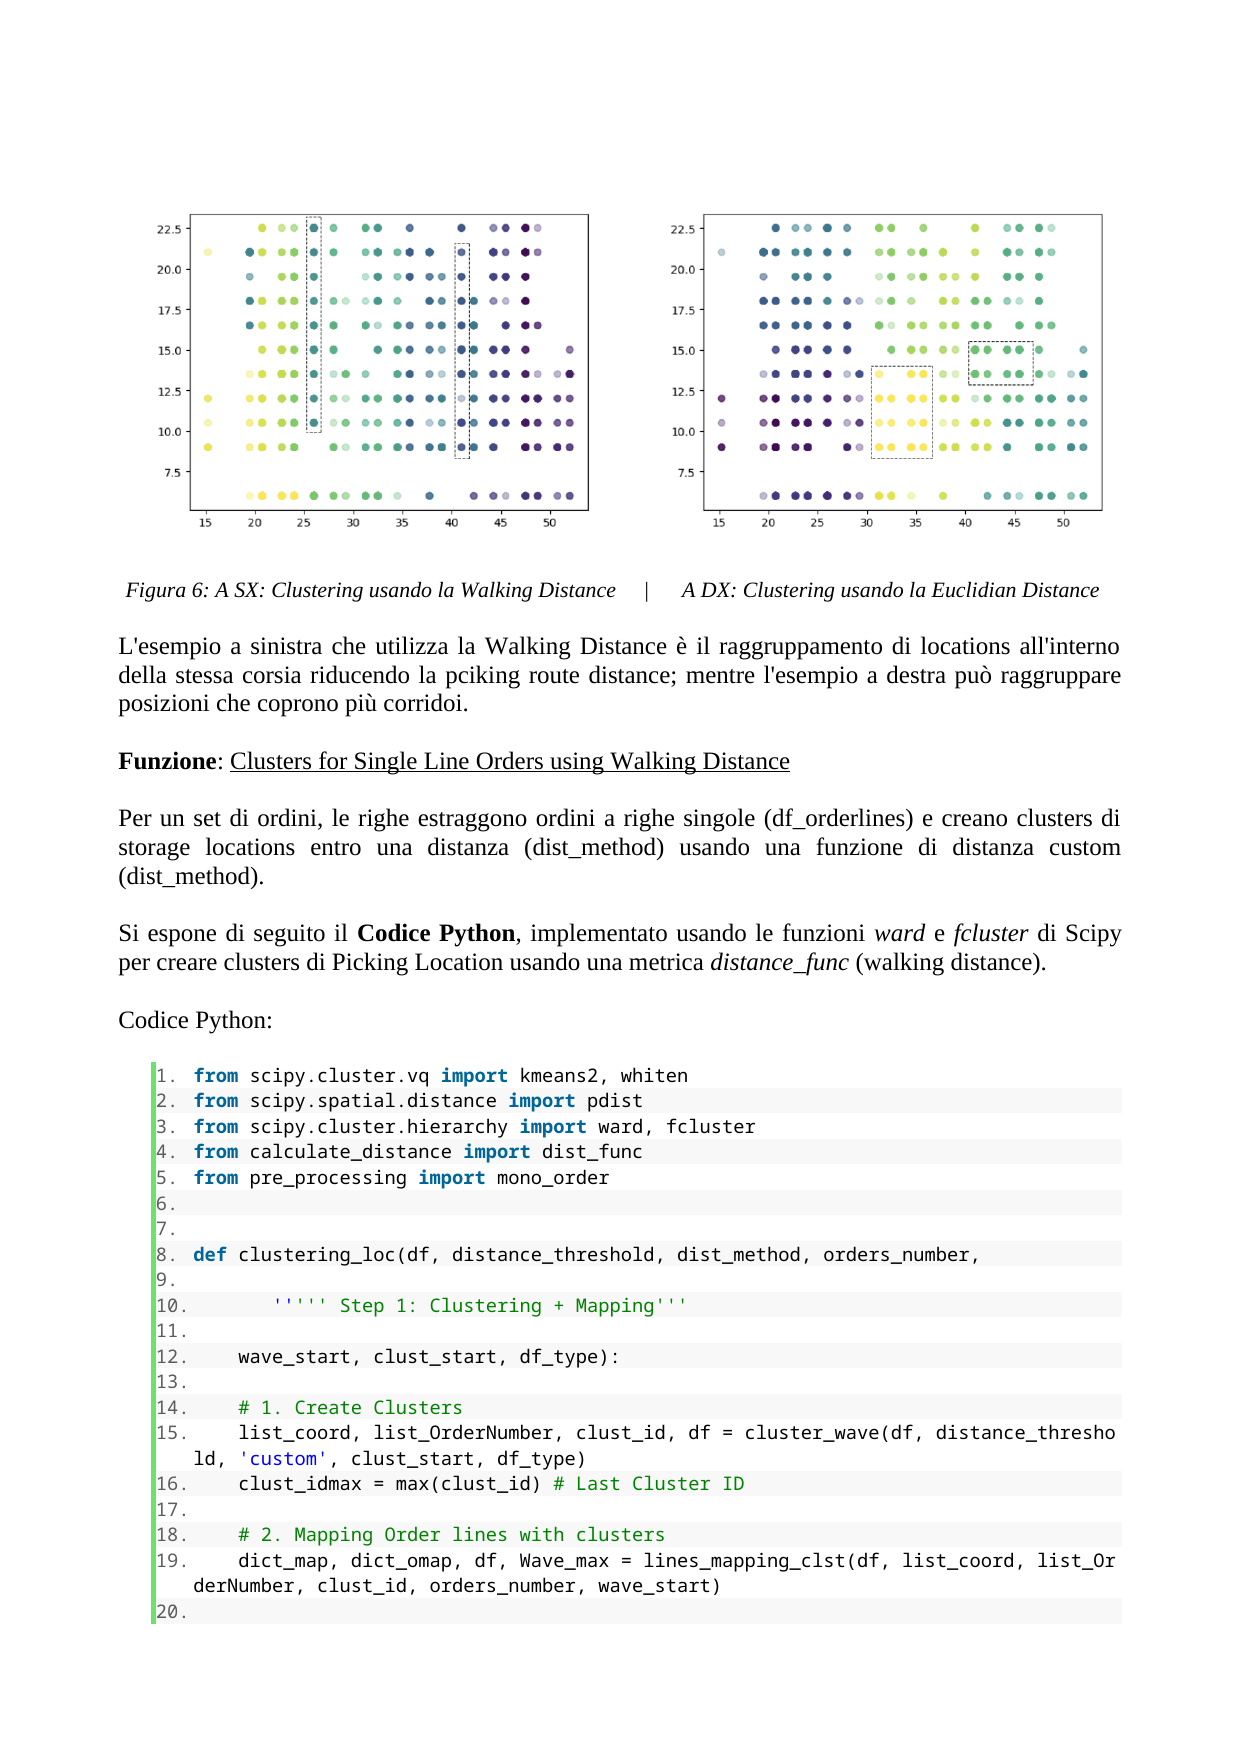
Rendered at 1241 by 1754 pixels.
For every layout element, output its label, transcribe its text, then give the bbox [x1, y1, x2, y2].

list from scipy.cluster.hierarchy import ward, fcluster [156, 1113, 1122, 1139]
list dict_map, dict_omap, df, Wave_max = lines_mapping_clst(df, list_coord, list_OrderNumber, clust_id, orders_number, wave_start) [156, 1547, 1122, 1598]
text Funzione: Clusters for Single Line Orders using Walking Distance [118, 746, 1122, 775]
list list_coord, list_OrderNumber, clust_id, df = cluster_wave(df, distance_threshold, 'custom', clust_start, df_type) [156, 1419, 1122, 1471]
list def clustering_loc(df, distance_threshold, dist_method, orders_number, [156, 1241, 1122, 1266]
list from pre_processing import mono_order [156, 1164, 1122, 1190]
list wave_start, clust_start, df_type): [156, 1343, 1122, 1368]
list clust_idmax = max(clust_id) # Last Cluster ID [156, 1471, 1122, 1496]
picture [126, 183, 1131, 549]
text Figura 6: A SX: Clustering usando la Walking Distance | A DX: Clustering usando la Euclidian Distance [118, 577, 1122, 602]
list from calculate_distance import dist_func [156, 1139, 1122, 1164]
list from scipy.cluster.vq import kmeans2, whiten [156, 1062, 1122, 1088]
text Codice Python: [118, 1005, 1122, 1033]
text L'esempio a sinistra che utilizza la Walking Distance è il raggruppamento di locations all'interno della stessa corsia riducendo la pciking route distance; mentre l'esempio a destra può raggruppare posizioni che coprono più corridoi. [118, 631, 1122, 717]
list # 1. Create Clusters [156, 1394, 1122, 1419]
list ''''' Step 1: Clustering + Mapping''' [156, 1292, 1122, 1317]
text Si espone di seguito il Codice Python, implementato usando le funzioni ward e fcluster di Scipy per creare clusters di Picking Location usando una metrica distance_func (walking distance). [118, 918, 1122, 976]
list from scipy.spatial.distance import pdist [156, 1088, 1122, 1113]
list # 2. Mapping Order lines with clusters [156, 1522, 1122, 1547]
text Per un set di ordini, le righe estraggono ordini a righe singole (df_orderlines) e creano clusters di storage locations entro una distanza (dist_method) usando una funzione di distanza custom (dist_method). [118, 803, 1122, 890]
